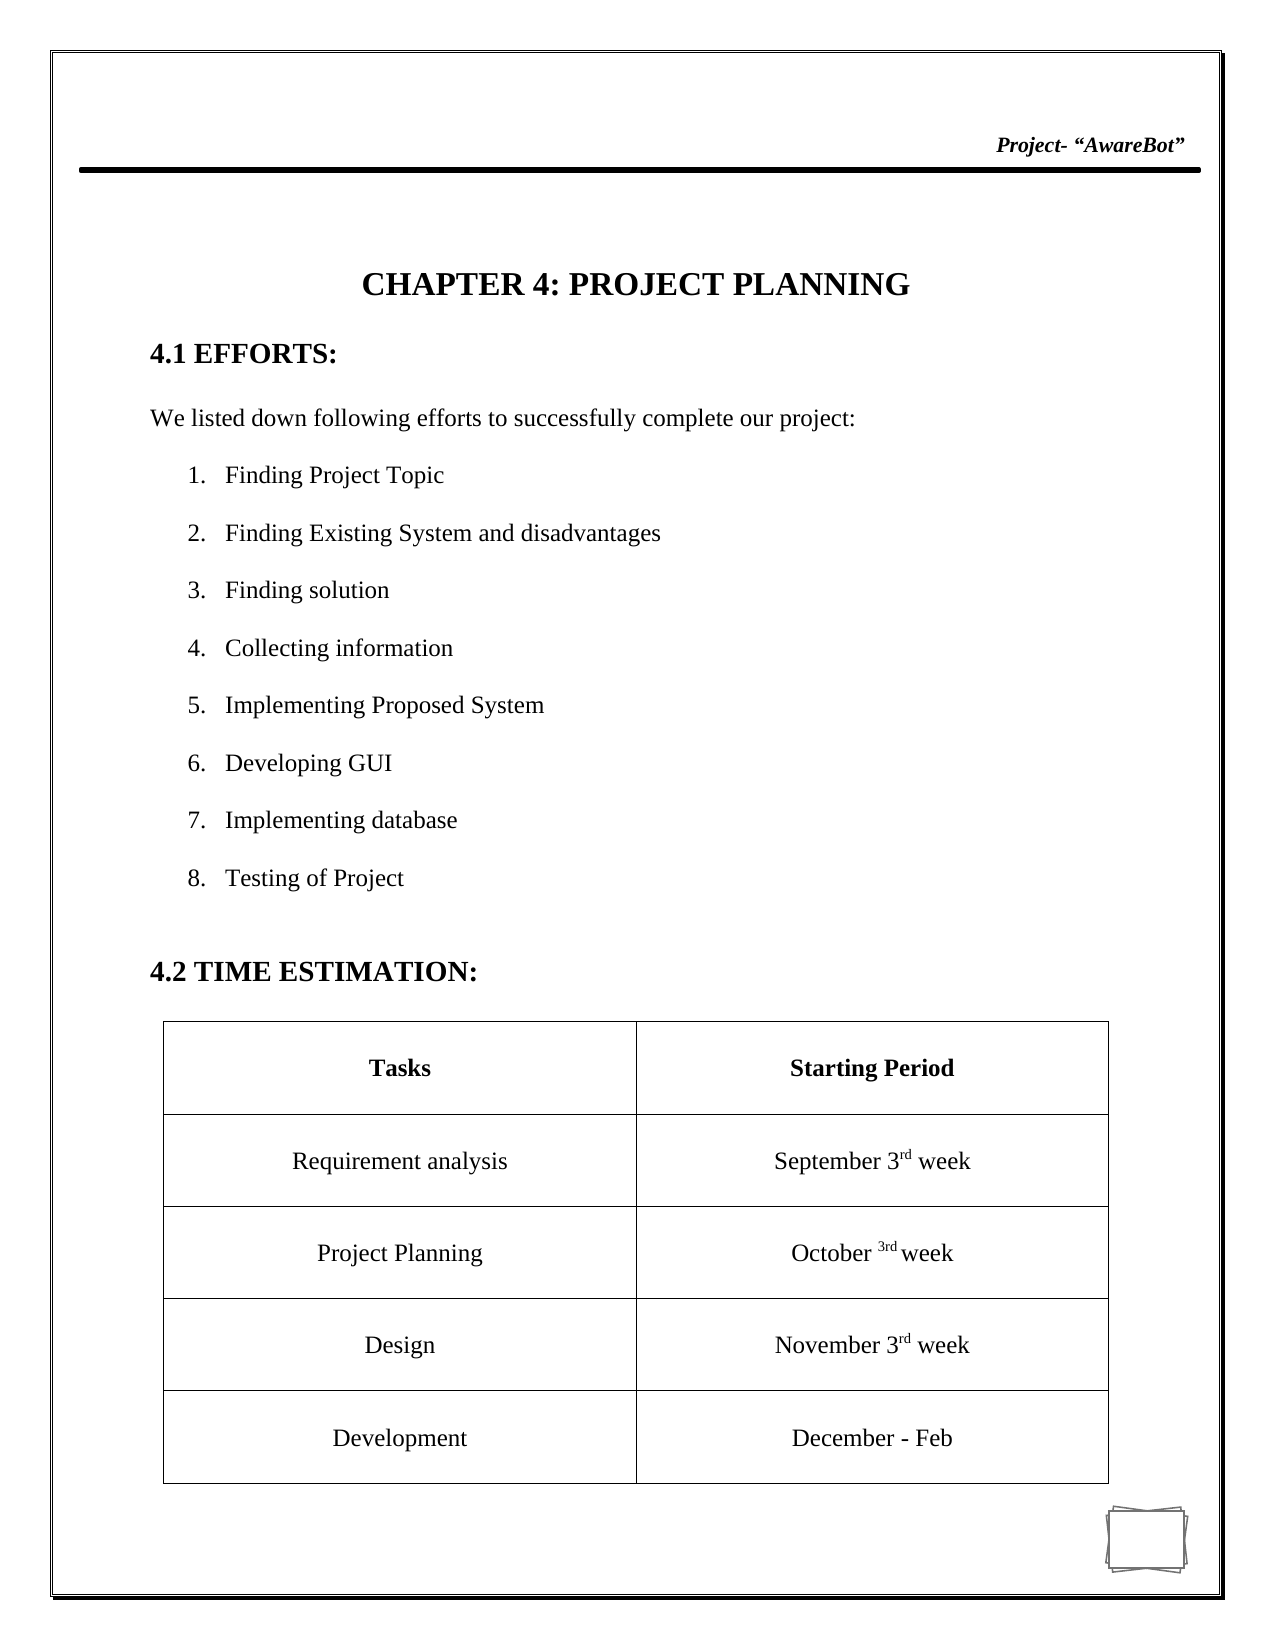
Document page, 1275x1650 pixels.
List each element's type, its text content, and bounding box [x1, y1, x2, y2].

table_cell November 3rd week [637, 1299, 1108, 1390]
text We listed down following efforts to successfully complete our project: [150, 403, 1122, 432]
table_header Starting Period [637, 1022, 1108, 1113]
list Finding Project Topic [187, 461, 1122, 489]
list Finding Existing System and disadvantages [187, 518, 1122, 547]
table_cell Project Planning [164, 1207, 636, 1298]
list Developing GUI [187, 748, 1122, 777]
list Finding solution [187, 576, 1122, 604]
list Collecting information [187, 633, 1122, 662]
table_cell December - Feb [637, 1391, 1108, 1483]
list Implementing database [187, 806, 1122, 834]
table_cell October 3rd week [637, 1207, 1108, 1298]
text CHAPTER 4: PROJECT PLANNING [150, 264, 1122, 302]
list Implementing Proposed System [187, 691, 1122, 719]
table_cell Design [164, 1299, 636, 1390]
table_header Tasks [164, 1022, 636, 1113]
table_cell September 3rd week [637, 1115, 1108, 1206]
table_cell Development [164, 1391, 636, 1483]
text 4.2 TIME ESTIMATION: [150, 954, 1122, 988]
list Testing of Project [187, 863, 1122, 892]
table_cell Requirement analysis [164, 1115, 636, 1206]
text 4.1 EFFORTS: [150, 336, 1122, 369]
